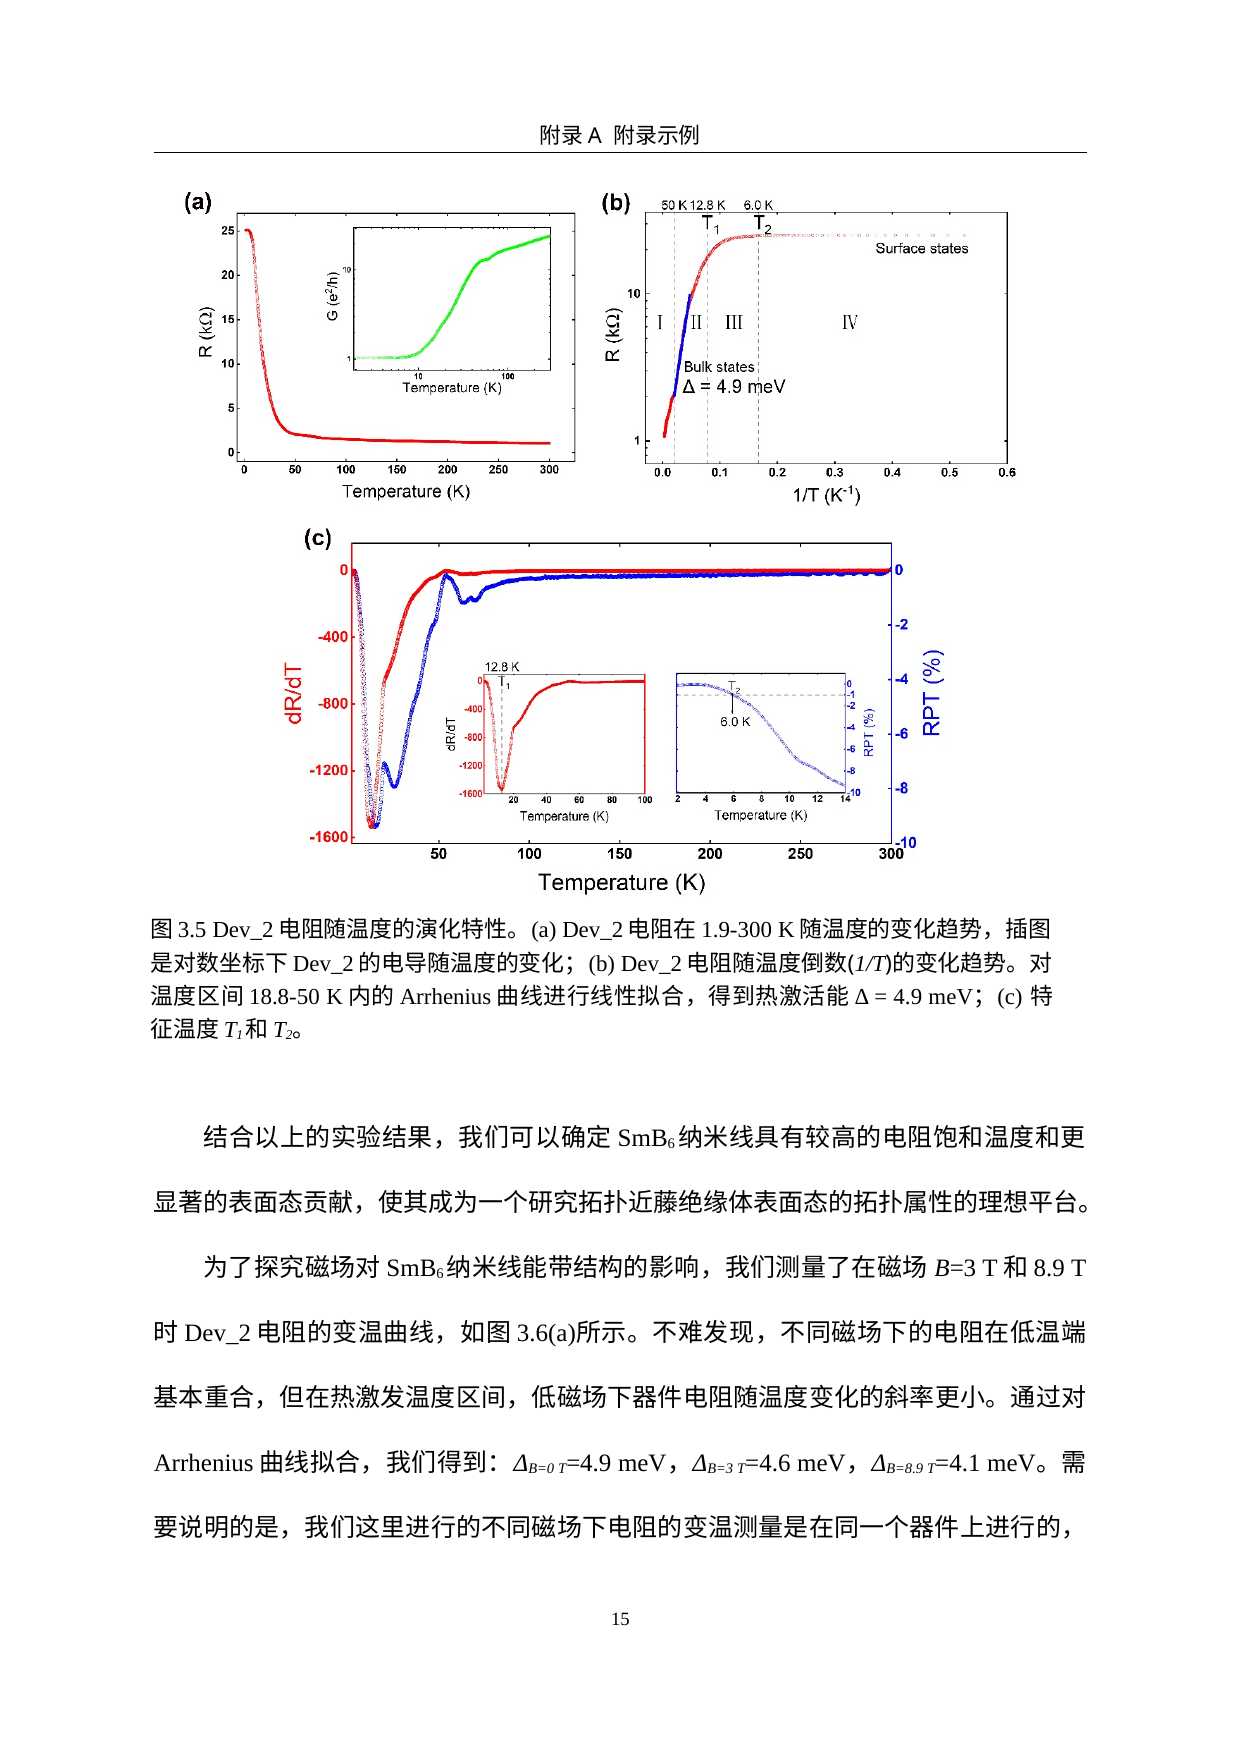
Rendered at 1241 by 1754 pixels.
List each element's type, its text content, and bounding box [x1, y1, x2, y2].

picture [183, 192, 1020, 899]
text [153, 1233, 1087, 1558]
